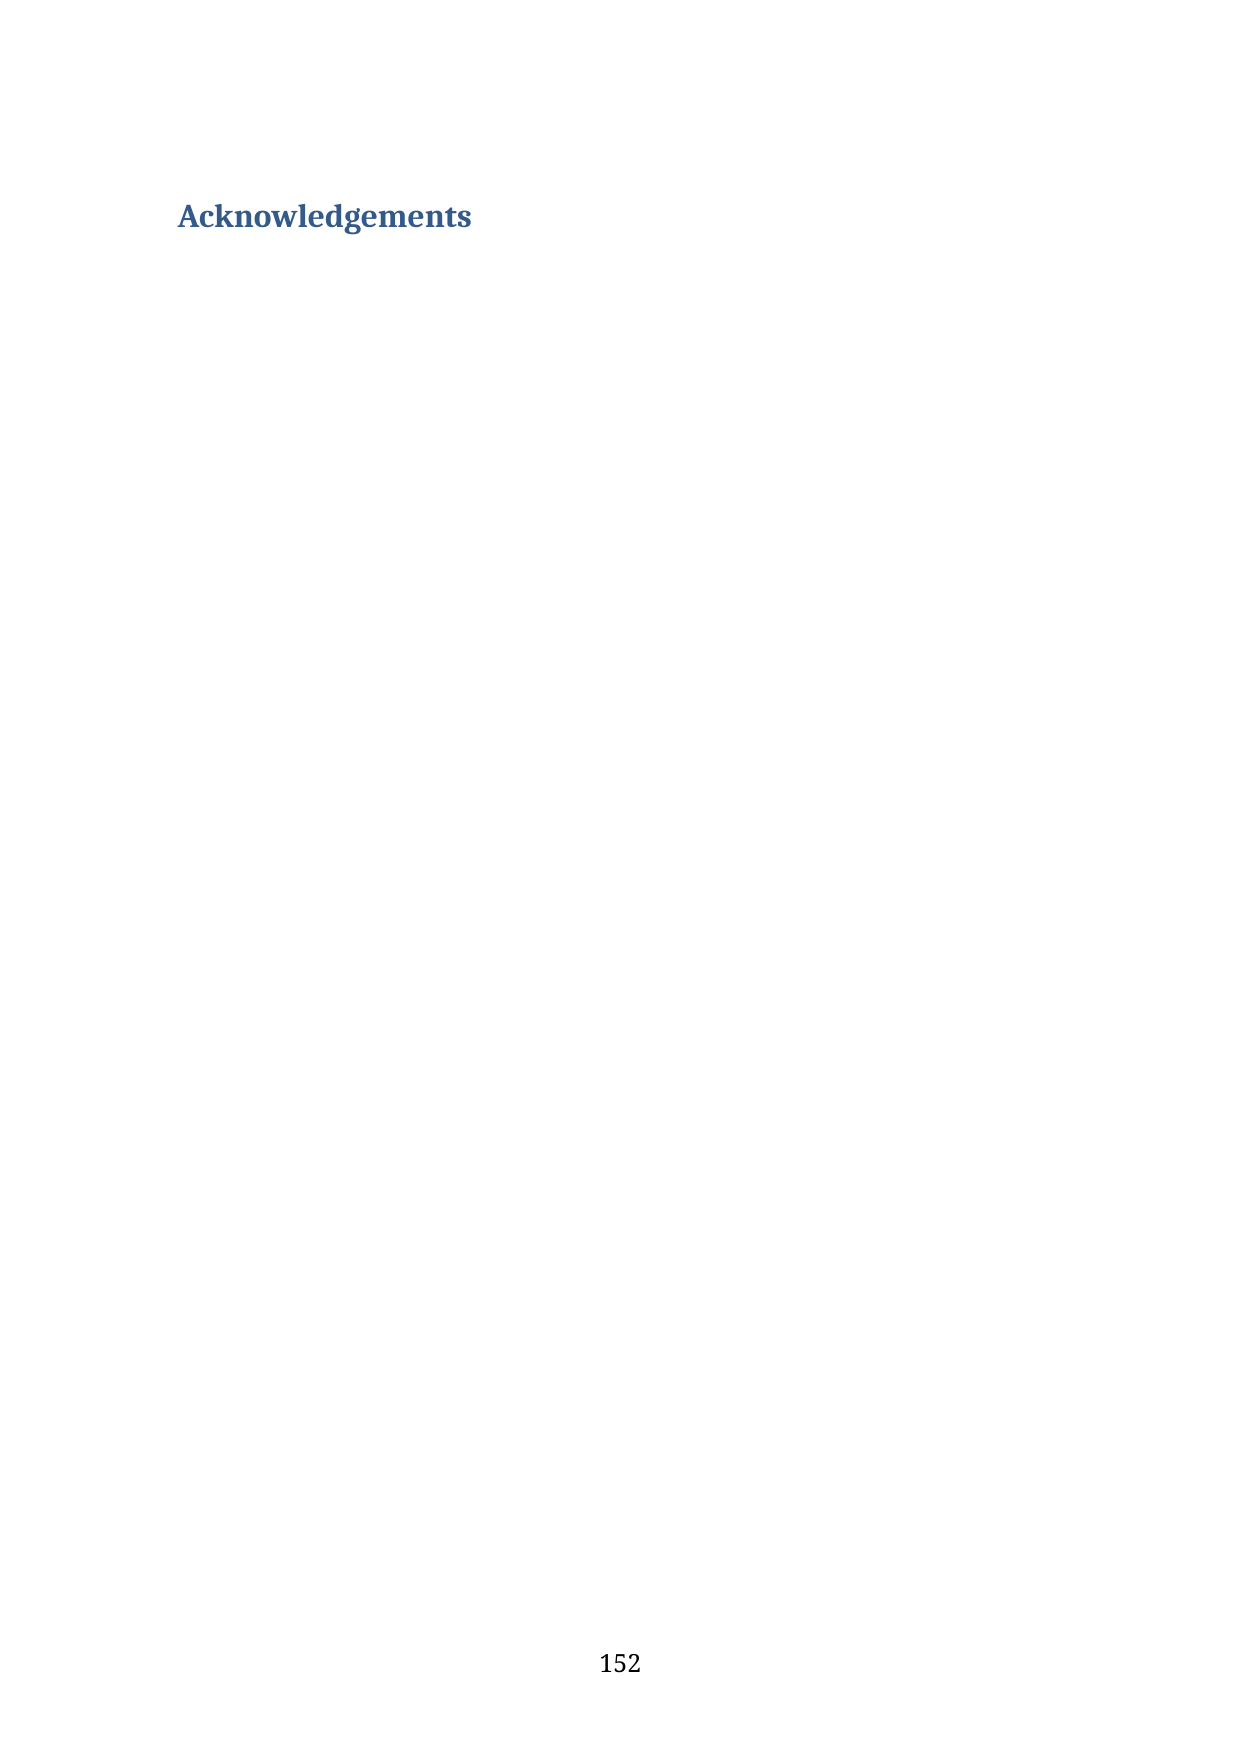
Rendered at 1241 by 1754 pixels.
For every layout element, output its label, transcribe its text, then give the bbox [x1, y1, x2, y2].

subtitle Acknowledgements [177, 198, 1063, 236]
